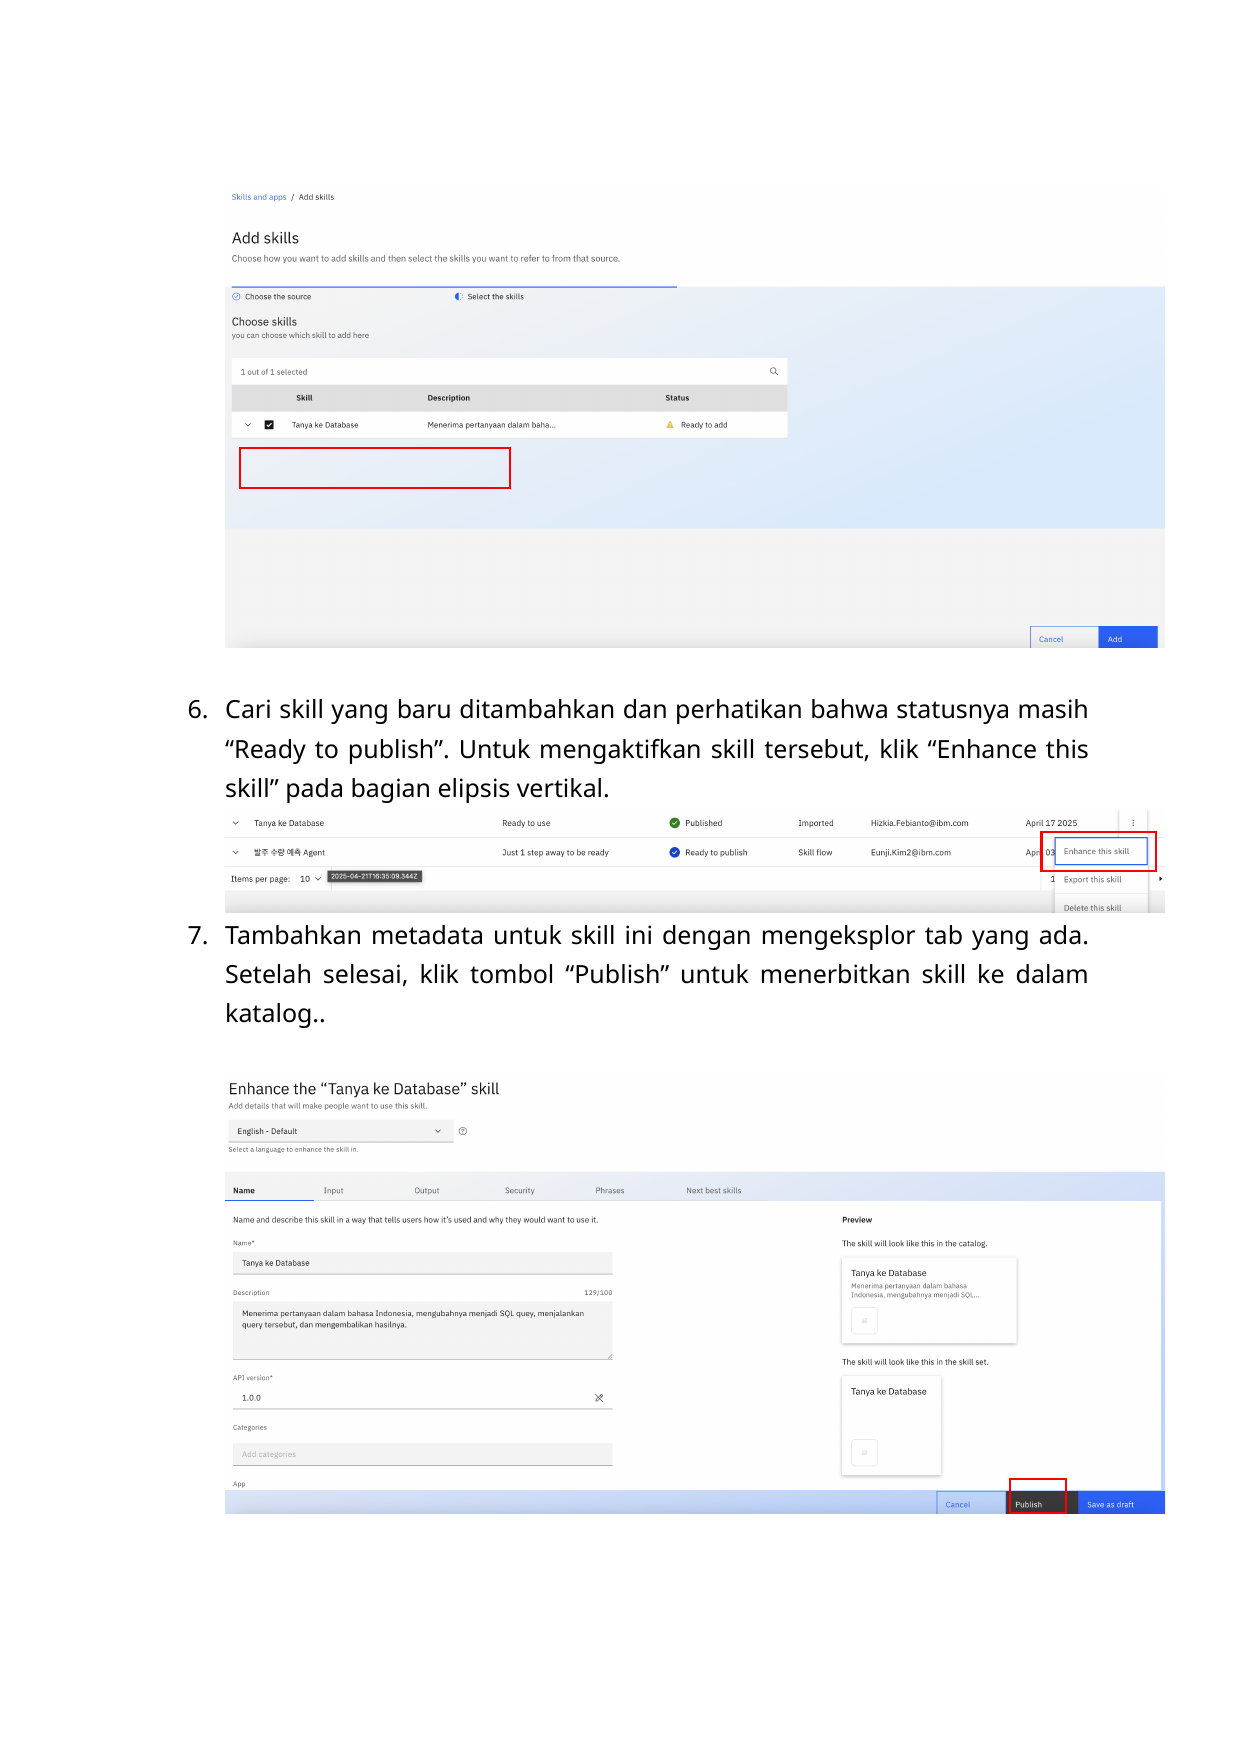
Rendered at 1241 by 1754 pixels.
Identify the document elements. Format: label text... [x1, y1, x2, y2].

picture [1011, 1480, 1065, 1512]
picture [225, 189, 1166, 648]
list Cari skill yang baru ditambahkan dan perhatikan bahwa statusnya masih “Ready to publish”. Untuk mengaktifkan skill tersebut, klik “Enhance this skill” pada bagian elipsis vertikal. [187, 692, 1090, 804]
picture [225, 1074, 1166, 1514]
picture [225, 809, 1166, 913]
list Tambahkan metadata untuk skill ini dengan mengeksplor tab yang ada. Setelah selesai, klik tombol “Publish” untuk menerbitkan skill ke dalam katalog.. [187, 918, 1090, 1030]
